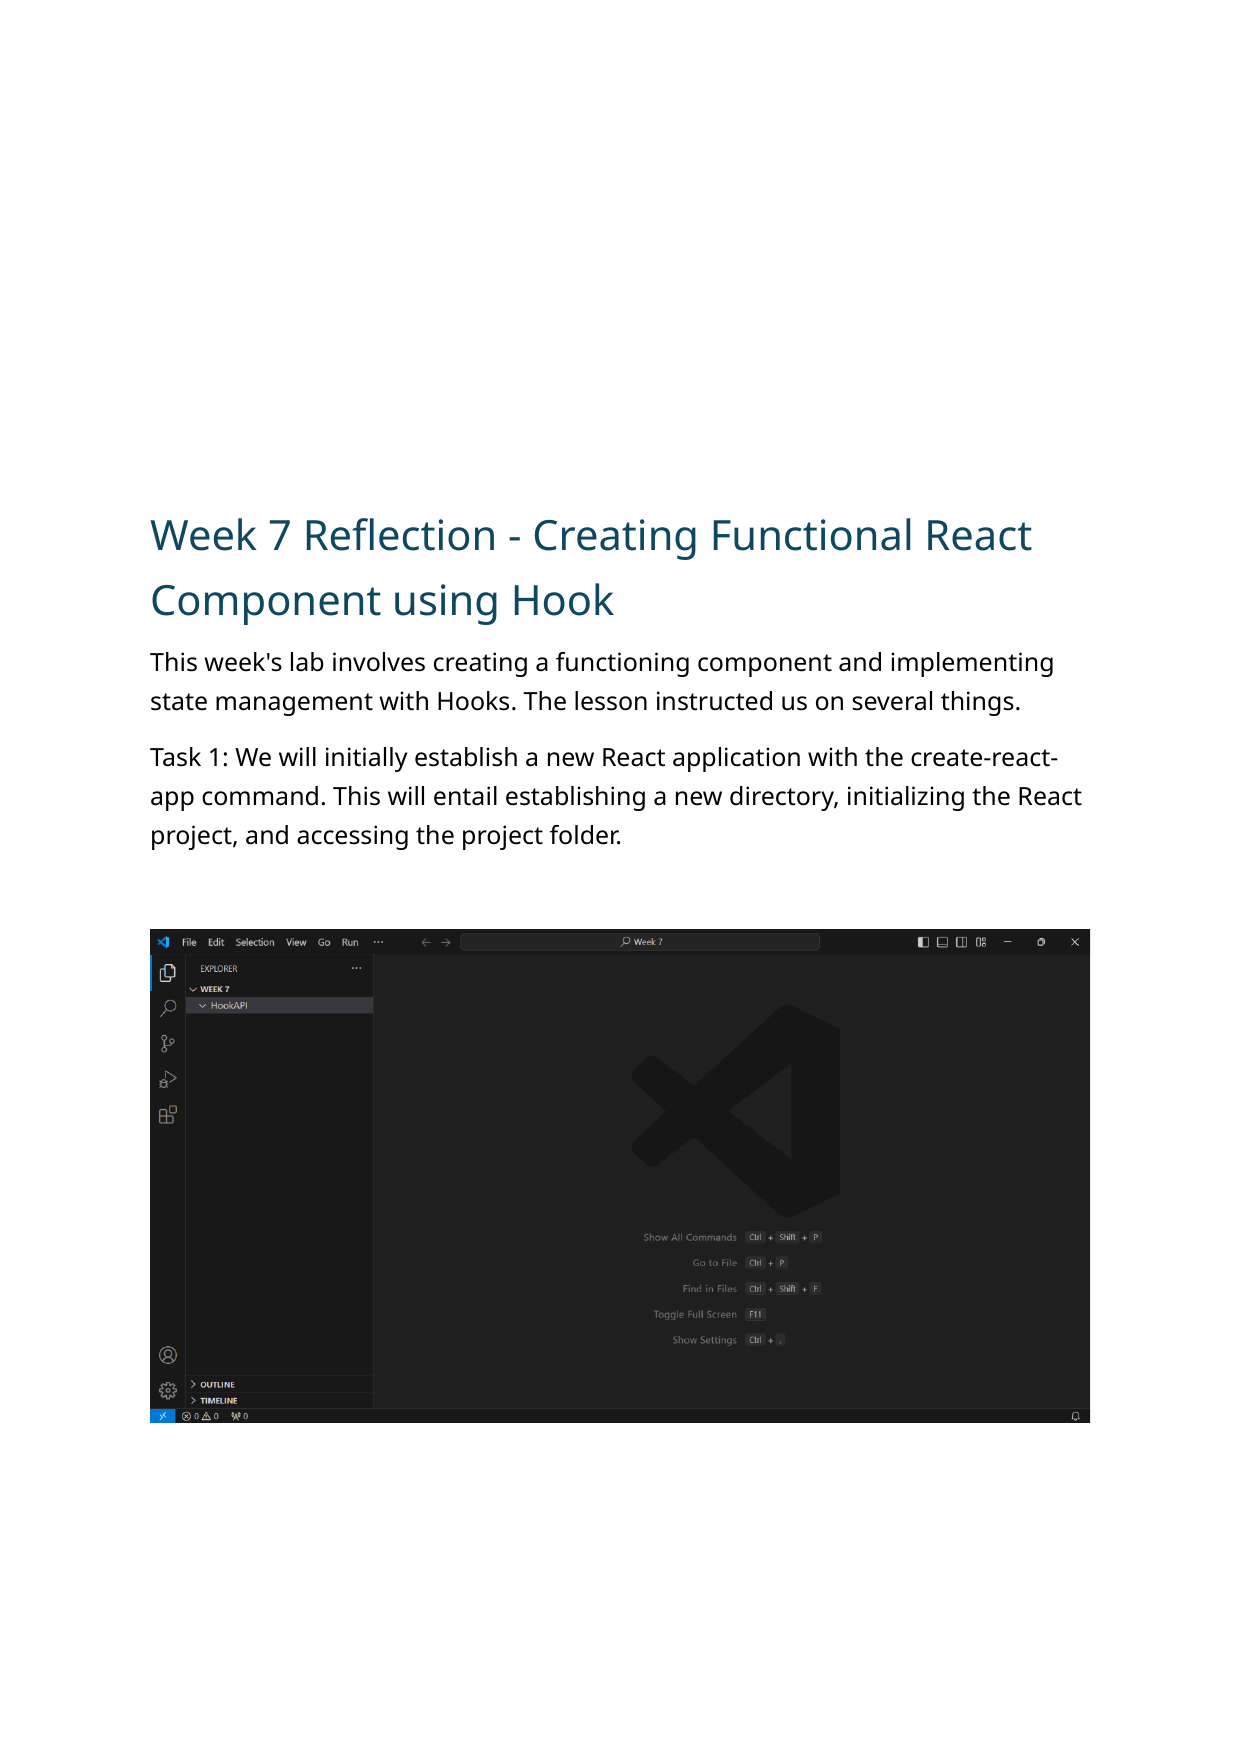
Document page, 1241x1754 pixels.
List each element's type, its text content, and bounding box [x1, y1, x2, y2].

text This week's lab involves creating a functioning component and implementing state management with Hooks. The lesson instructed us on several things. [150, 644, 1090, 718]
text Task 1: We will initially establish a new React application with the create-react-app command. This will entail establishing a new directory, initializing the React project, and accessing the project folder. [150, 739, 1090, 852]
subtitle Week 7 Reflection - Creating Functional React Component using Hook [150, 506, 1090, 628]
picture [150, 929, 1091, 1423]
